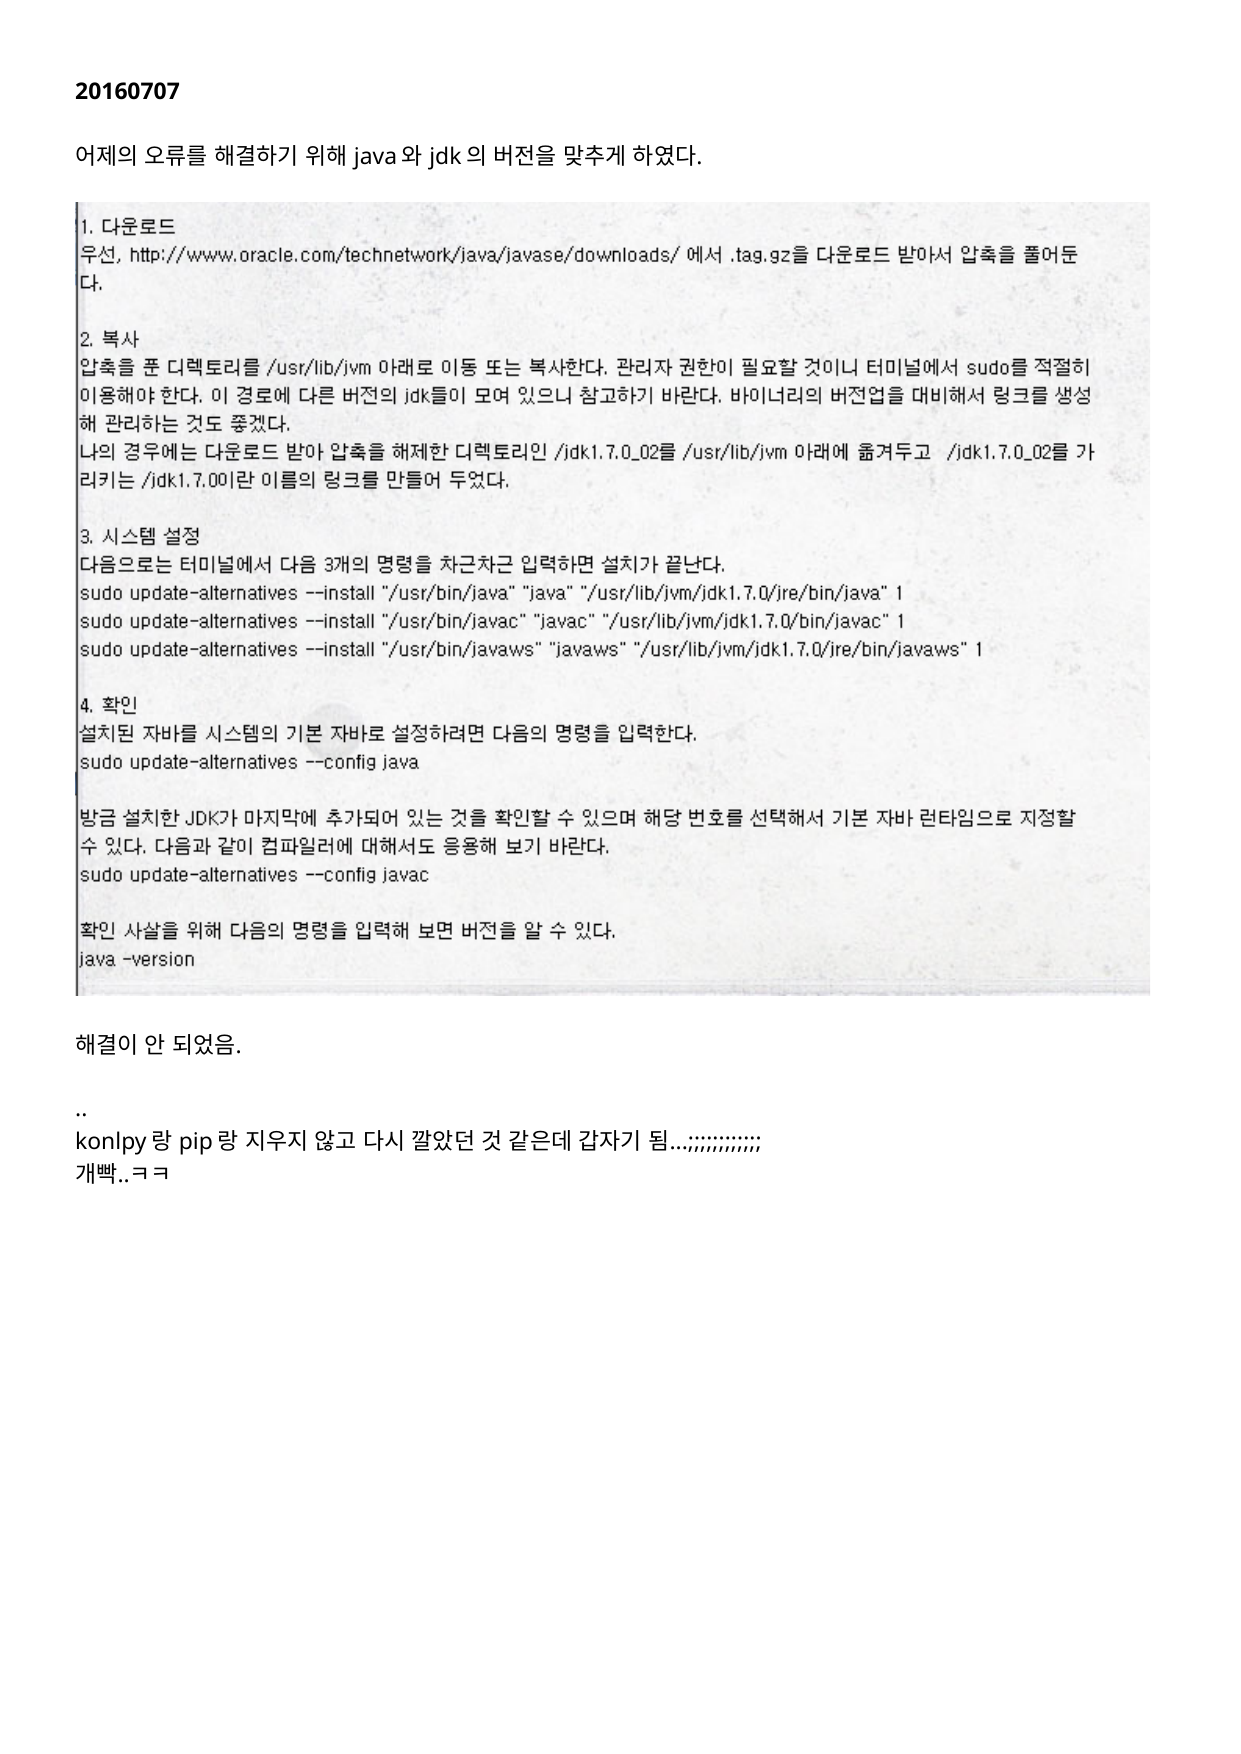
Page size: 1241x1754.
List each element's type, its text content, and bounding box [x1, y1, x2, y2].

text 어제의 오류를 해결하기 위해 java와 jdk의 버전을 맞추게 하였다. [75, 137, 1165, 171]
text 20160707 [75, 75, 1165, 106]
text 해결이 안 되었음. [75, 1027, 1165, 1060]
picture [75, 202, 1150, 996]
text konlpy랑 pip랑 지우지 않고 다시 깔았던 것 같은데 갑자기 됨...;;;;;;;;;;;; [75, 1123, 1165, 1156]
text .. [75, 1092, 1165, 1123]
text 개빡..ㅋㅋ [75, 1156, 1165, 1189]
